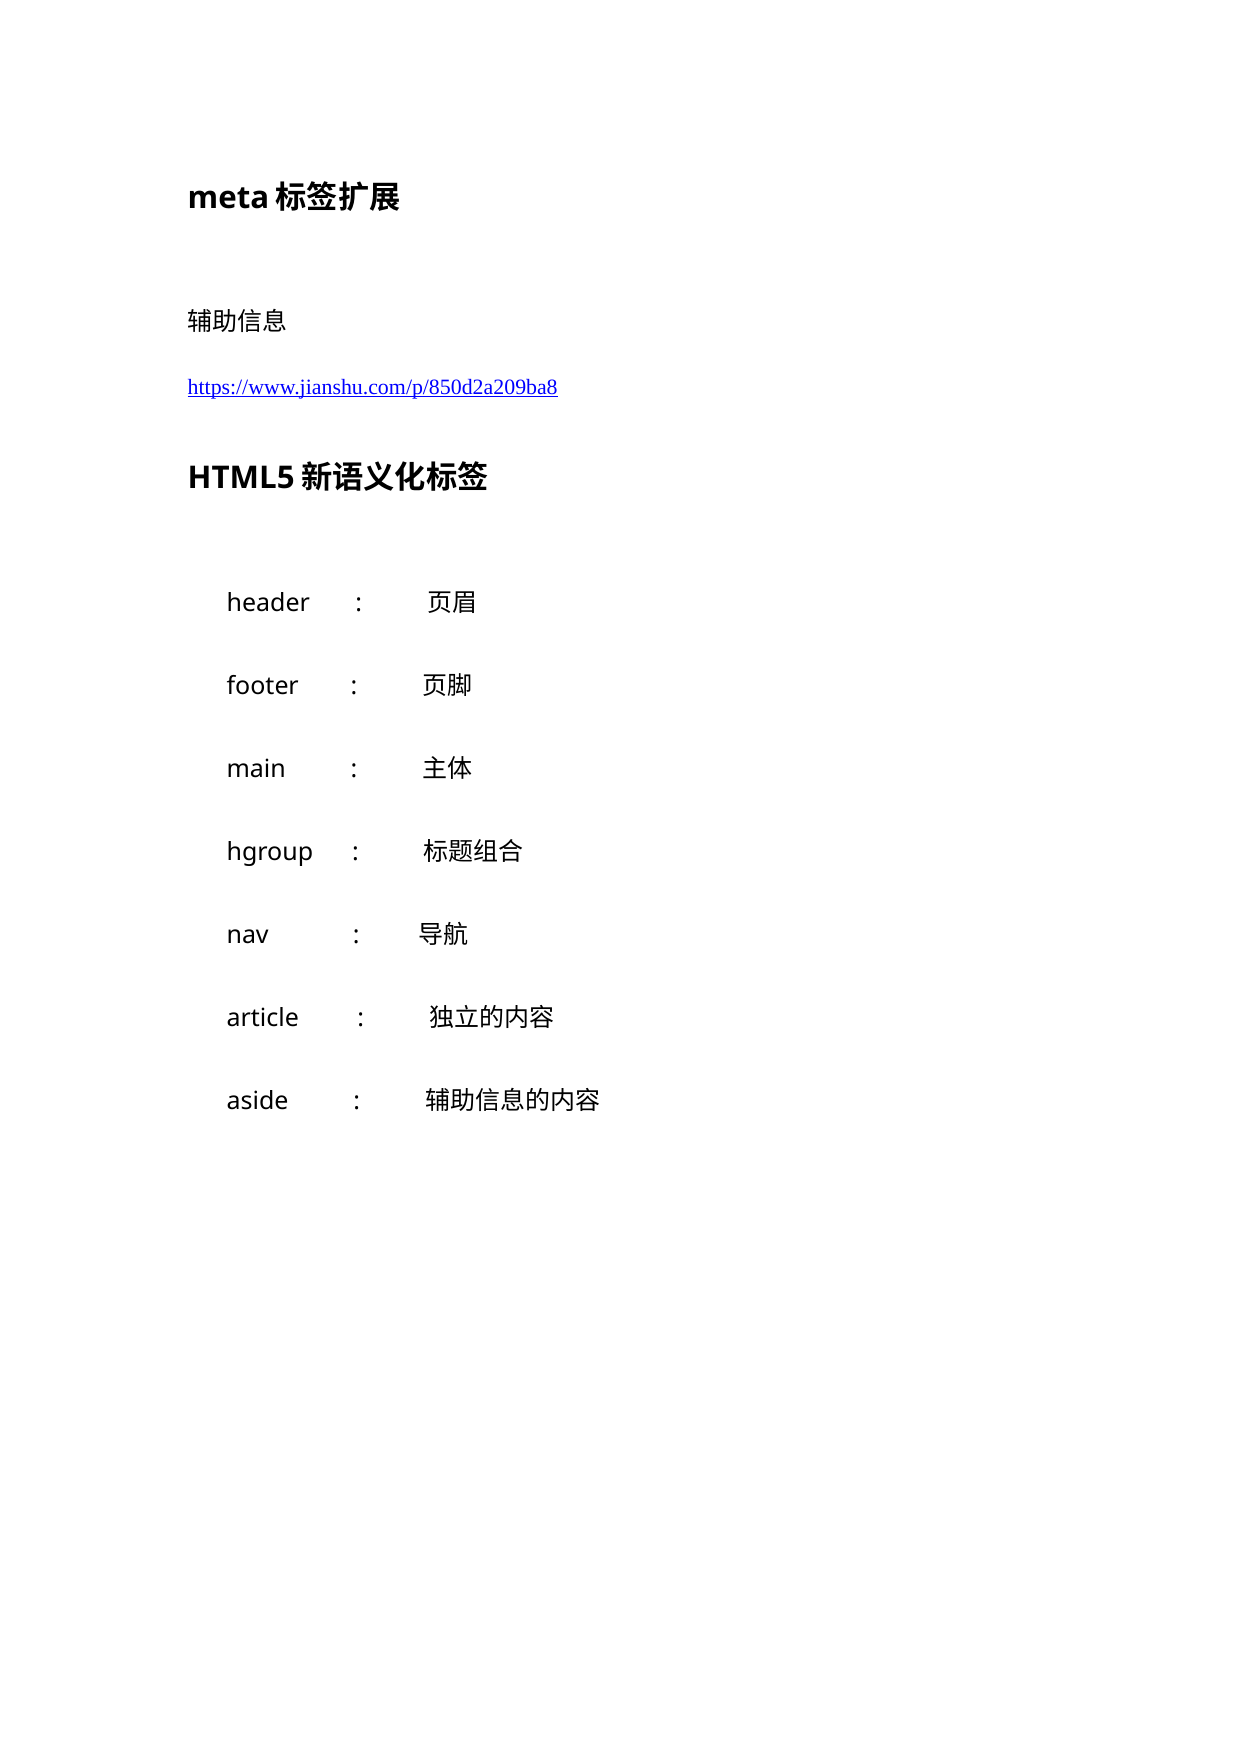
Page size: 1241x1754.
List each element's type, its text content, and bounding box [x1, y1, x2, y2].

text nav : 导航 [187, 900, 1053, 965]
text header : 页眉 [187, 568, 1053, 633]
text footer : 页脚 [187, 651, 1053, 716]
text aside : 辅助信息的内容 [187, 1066, 1053, 1131]
subtitle HTML5新语义化标签 [187, 442, 1053, 507]
text article : 独立的内容 [187, 983, 1053, 1048]
text hgroup : 标题组合 [187, 817, 1053, 882]
text main : 主体 [187, 734, 1053, 799]
text 辅助信息 [187, 287, 1053, 352]
subtitle meta标签扩展 [187, 162, 1053, 227]
text https://www.jianshu.com/p/850d2a209ba8 [187, 370, 1053, 403]
